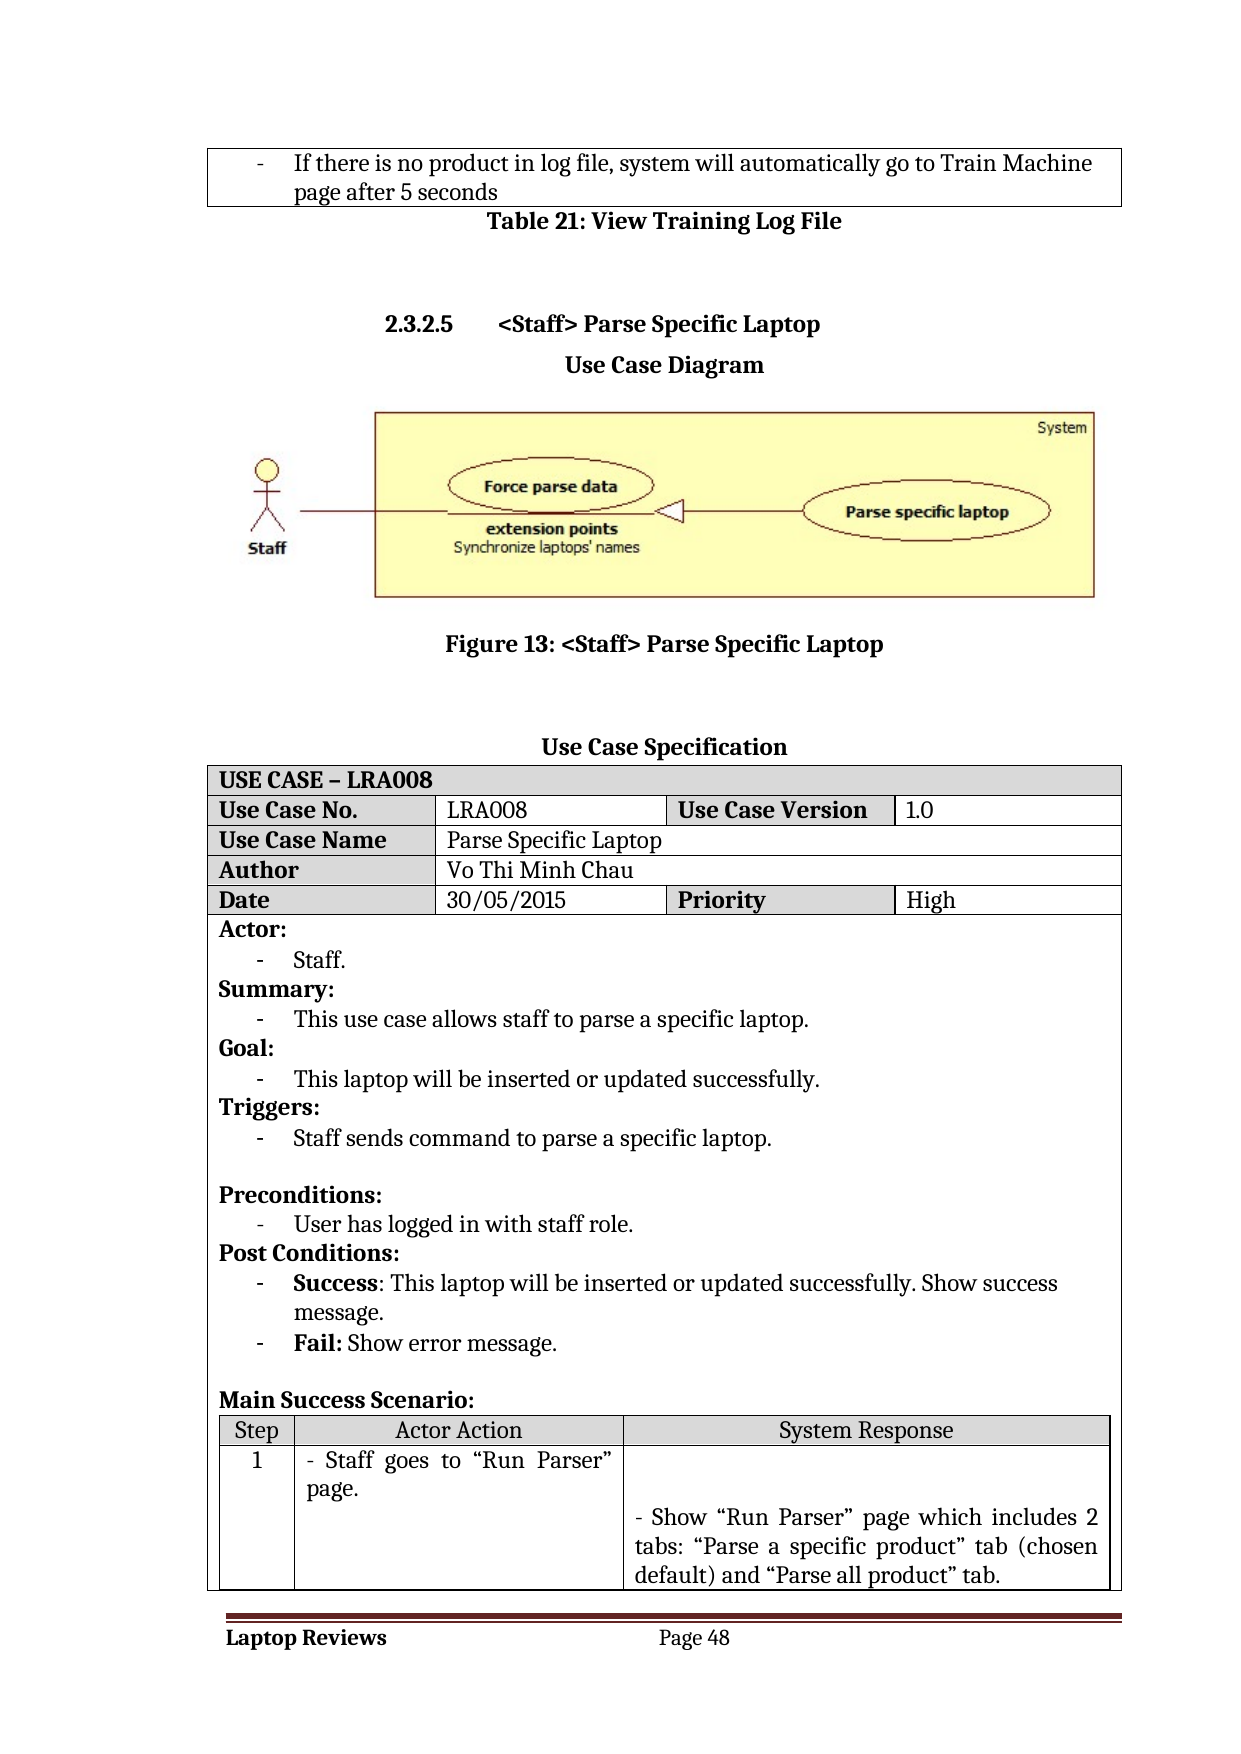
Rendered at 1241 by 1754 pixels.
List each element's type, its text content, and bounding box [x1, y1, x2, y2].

table_cell 30/05/2015 [436, 886, 666, 914]
table_cell Priority [667, 886, 894, 914]
table_cell Author [208, 856, 435, 884]
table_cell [208, 149, 1121, 206]
subtitle Use Case Diagram [207, 351, 1122, 380]
table_header USE CASE – LRA008 [208, 766, 1121, 795]
text Figure 13: <Staff> Parse Specific Laptop [207, 630, 1122, 658]
subtitle <Staff> Parse Specific Laptop [385, 310, 1122, 339]
table_cell Parse Specific Laptop [436, 826, 1121, 855]
subtitle Use Case Specification [207, 732, 1122, 761]
table_cell Vo Thi Minh Chau [436, 856, 1121, 884]
table_cell 1.0 [896, 796, 1121, 825]
text Table 21: View Training Log File [207, 207, 1122, 236]
table_cell Use Case No. [208, 796, 435, 825]
table_cell High [896, 886, 1121, 914]
table_cell LRA008 [436, 796, 666, 825]
table_cell Use Case Name [208, 826, 435, 855]
picture [206, 384, 1123, 626]
table_cell Date [208, 886, 435, 914]
table_cell Use Case Version [667, 796, 894, 825]
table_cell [208, 915, 1121, 1590]
